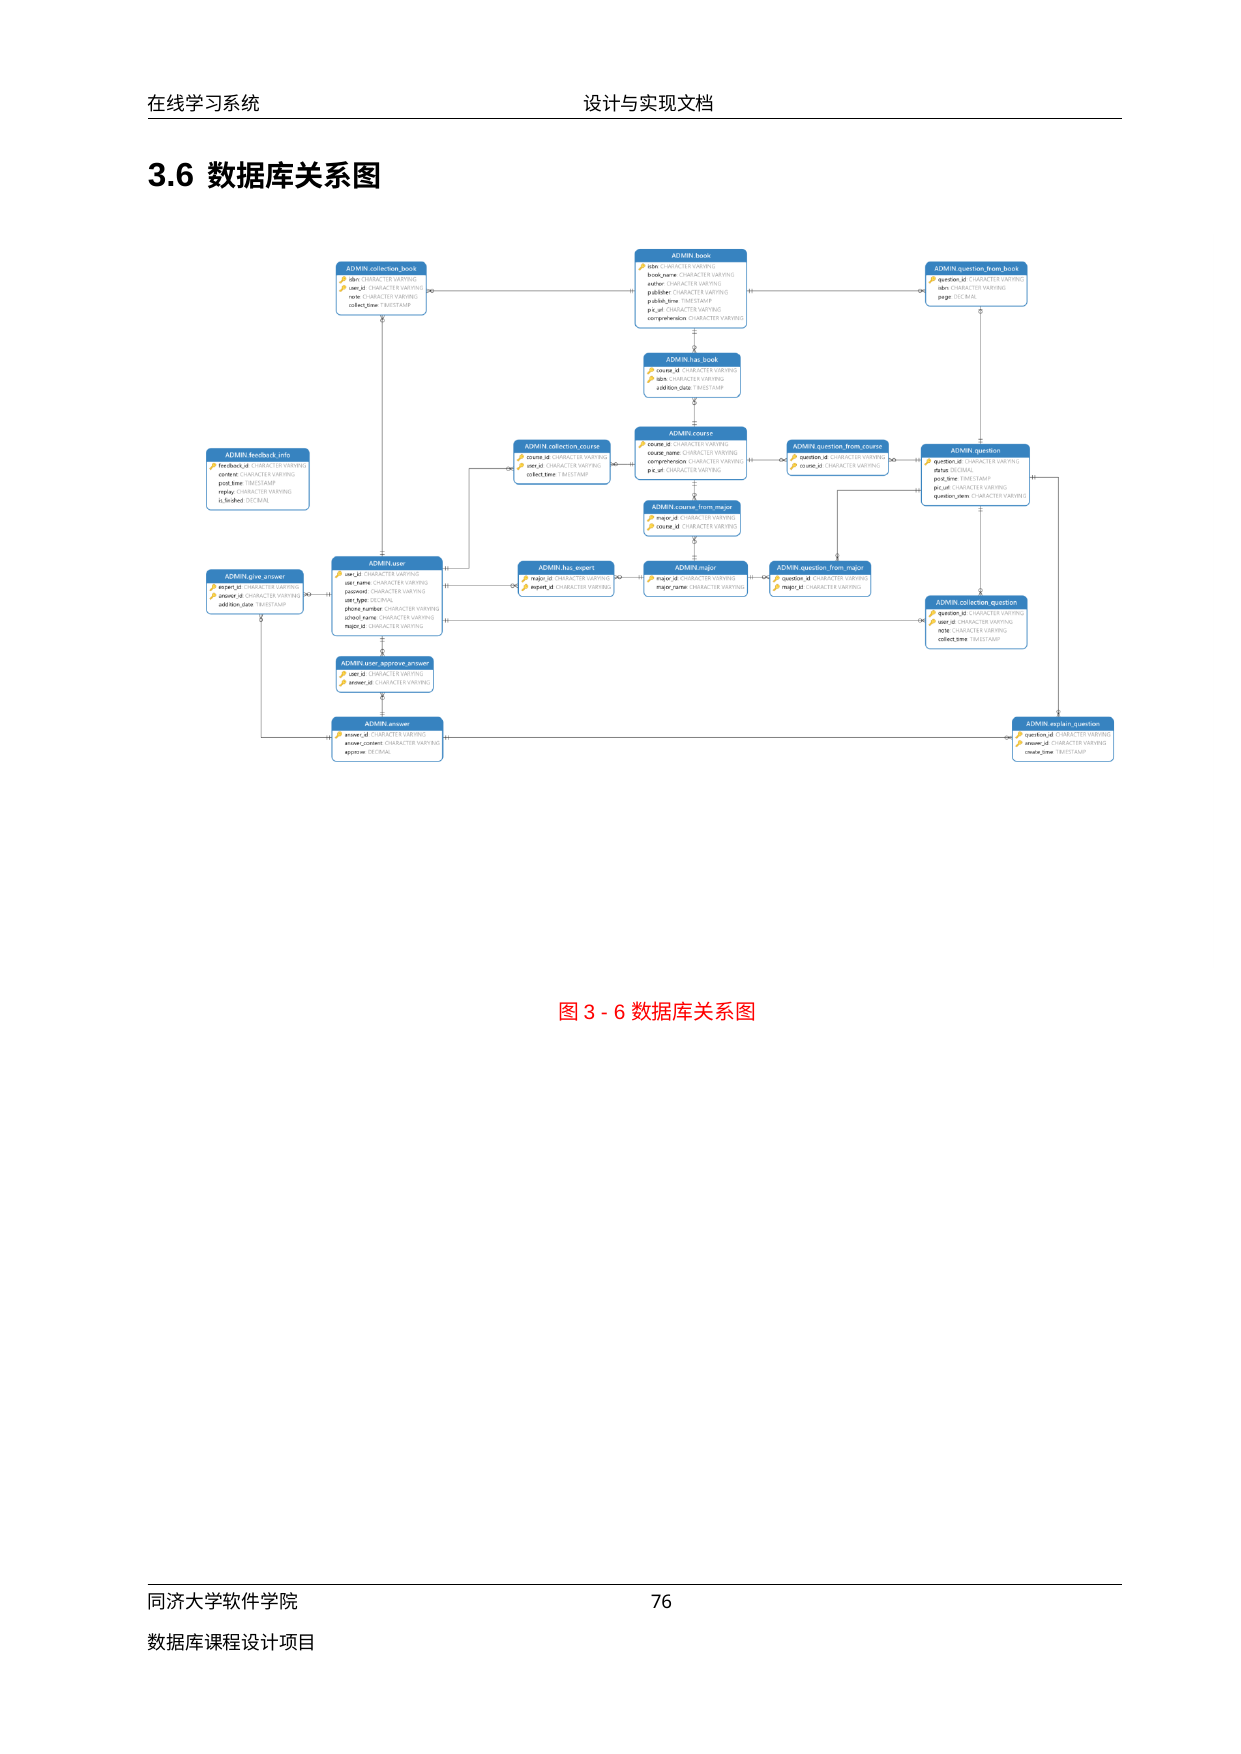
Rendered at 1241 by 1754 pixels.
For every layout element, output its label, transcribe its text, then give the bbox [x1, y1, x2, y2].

subtitle 数据库关系图 [148, 142, 1122, 207]
picture [191, 234, 1214, 968]
text 图 3 - 6 数据库关系图 [148, 994, 1122, 1027]
